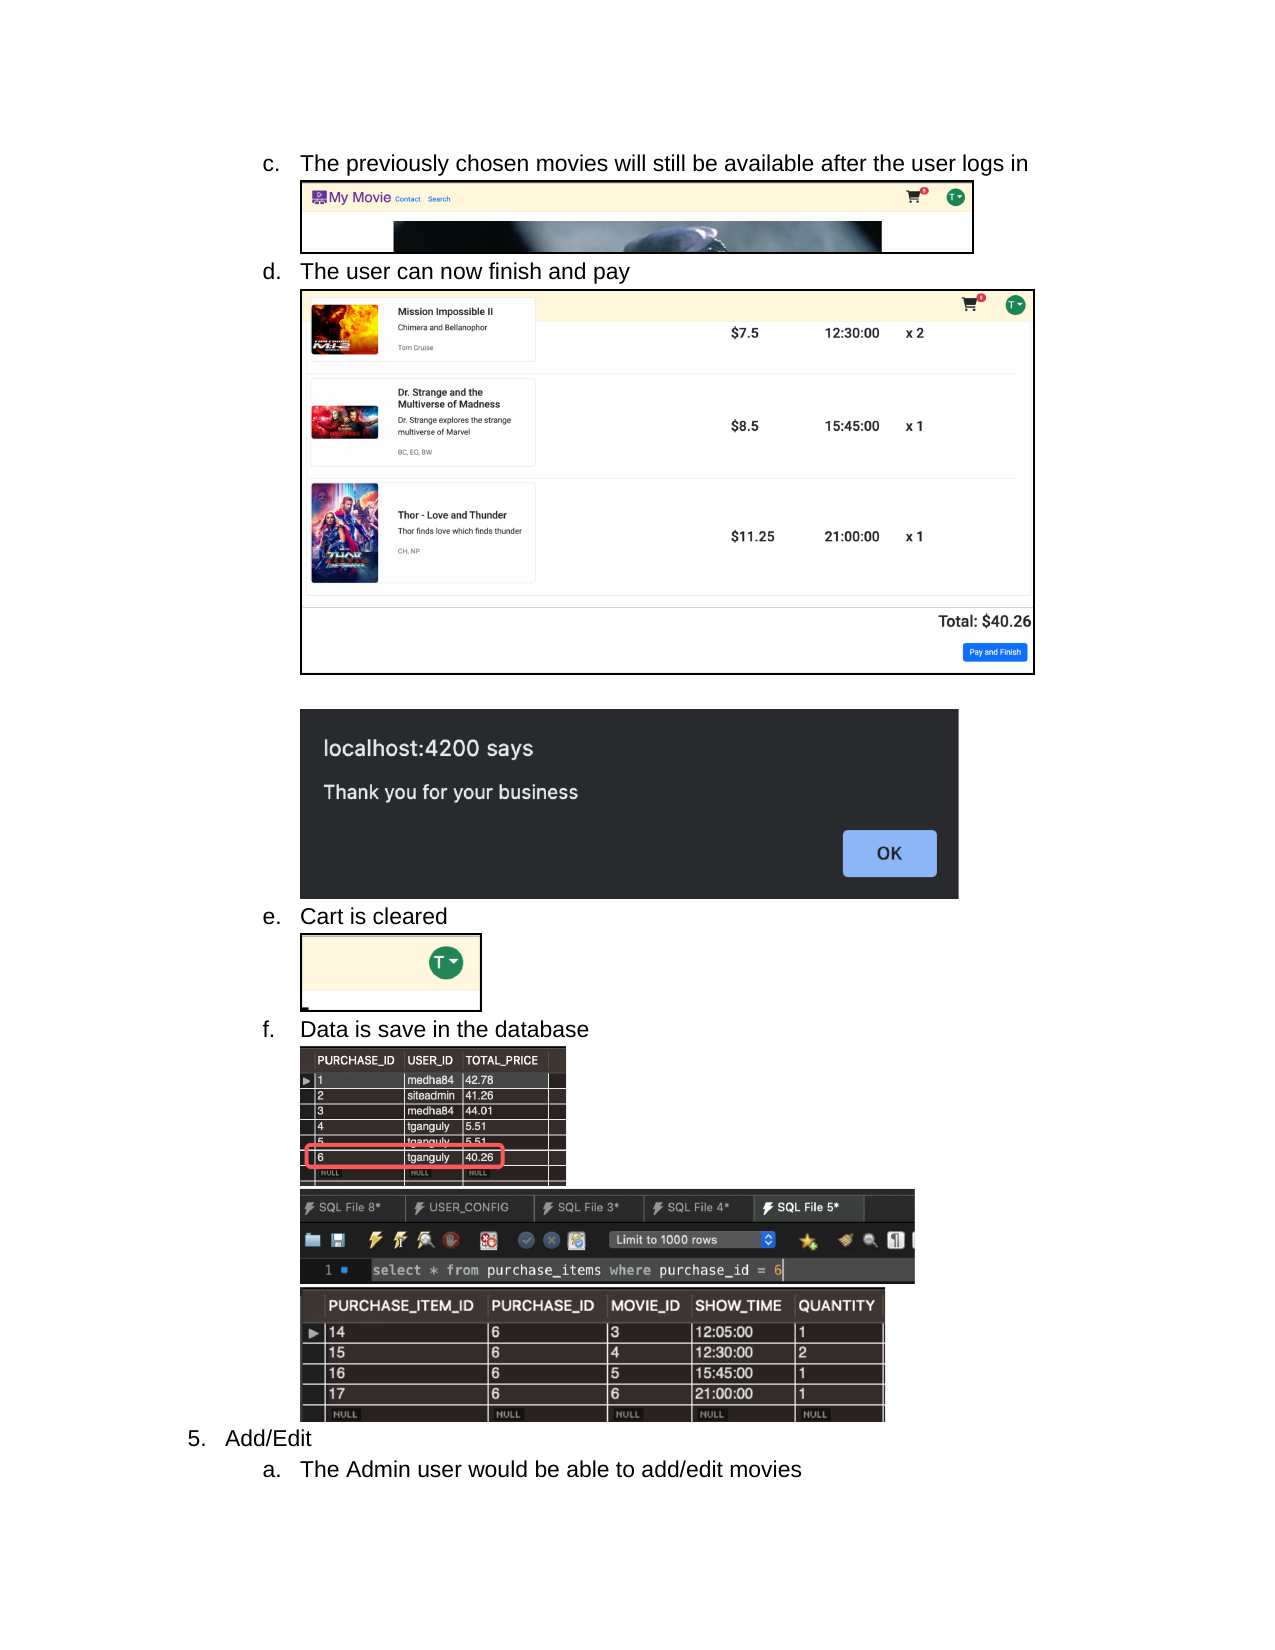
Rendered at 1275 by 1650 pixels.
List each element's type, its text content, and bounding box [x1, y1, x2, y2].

list Add/Edit [187, 1425, 1125, 1452]
picture [302, 935, 480, 1010]
picture [300, 1188, 915, 1284]
picture [300, 1046, 567, 1186]
list Data is save in the database [262, 1016, 1125, 1042]
list The user can now finish and pay [262, 258, 1125, 285]
picture [300, 1287, 886, 1422]
picture [302, 291, 1033, 673]
list Cart is cleared [262, 903, 1125, 929]
list The Admin user would be able to add/edit movies [262, 1456, 1125, 1482]
picture [302, 182, 972, 252]
list The previously chosen movies will still be available after the user logs in [262, 150, 1125, 176]
picture [300, 709, 959, 899]
